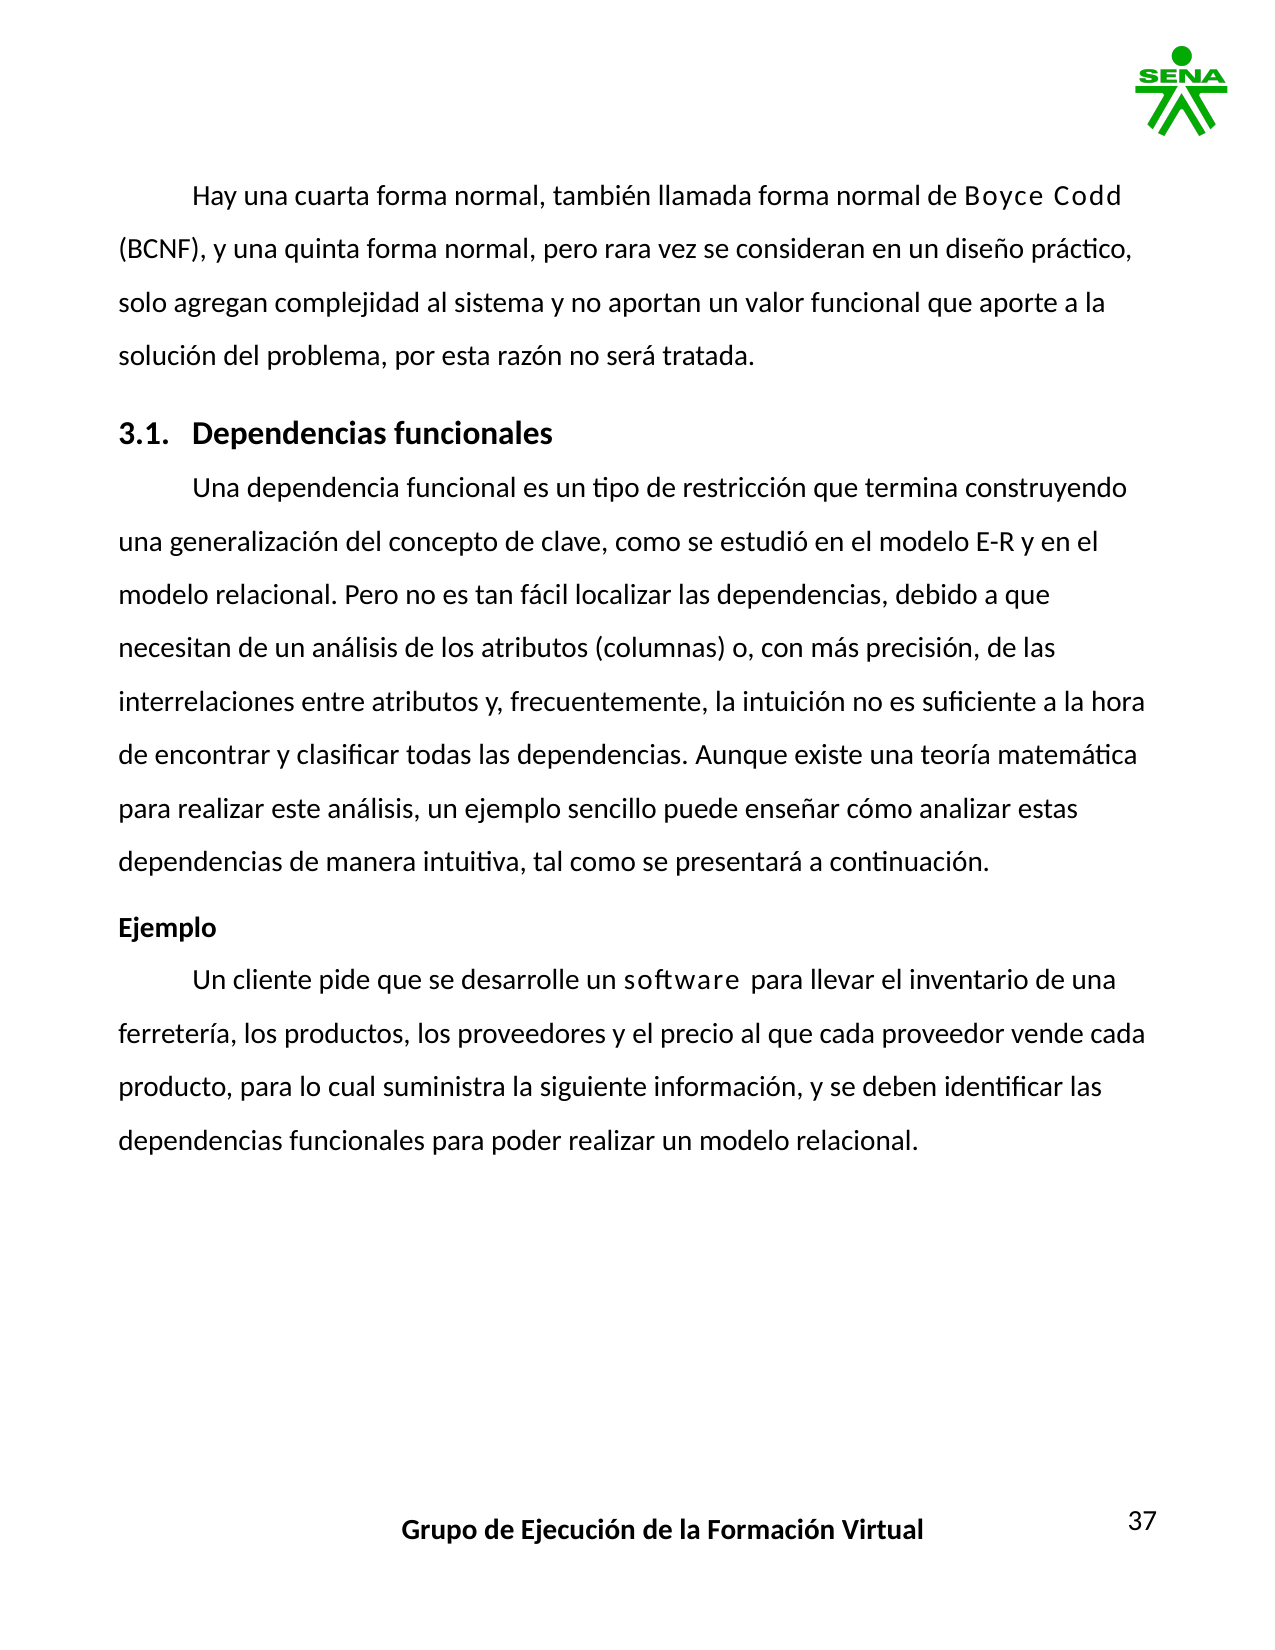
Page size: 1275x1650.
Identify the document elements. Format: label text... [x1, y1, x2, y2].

text Un cliente pide que se desarrolle un software para llevar el inventario de una ferretería, los productos, los proveedores y el precio al que cada proveedor vende cada producto, para lo cual suministra la siguiente información, y se deben identificar las dependencias funcionales para poder realizar un modelo relacional. [118, 961, 1157, 1157]
subtitle Dependencias funcionales [118, 412, 1157, 452]
text Hay una cuarta forma normal, también llamada forma normal de Boyce Codd (BCNF), y una quinta forma normal, pero rara vez se consideran en un diseño práctico, solo agregan complejidad al sistema y no aportan un valor funcional que aporte a la solución del problema, por esta razón no será tratada. [118, 177, 1157, 373]
text Una dependencia funcional es un tipo de restricción que termina construyendo una generalización del concepto de clave, como se estudió en el modelo E-R y en el modelo relacional. Pero no es tan fácil localizar las dependencias, debido a que necesitan de un análisis de los atributos (columnas) o, con más precisión, de las interrelaciones entre atributos y, frecuentemente, la intuición no es suficiente a la hora de encontrar y clasificar todas las dependencias. Aunque existe una teoría matemática para realizar este análisis, un ejemplo sencillo puede enseñar cómo analizar estas dependencias de manera intuitiva, tal como se presentará a continuación. [118, 469, 1157, 879]
picture [1135, 46, 1228, 136]
subtitle Ejemplo [118, 909, 1157, 945]
